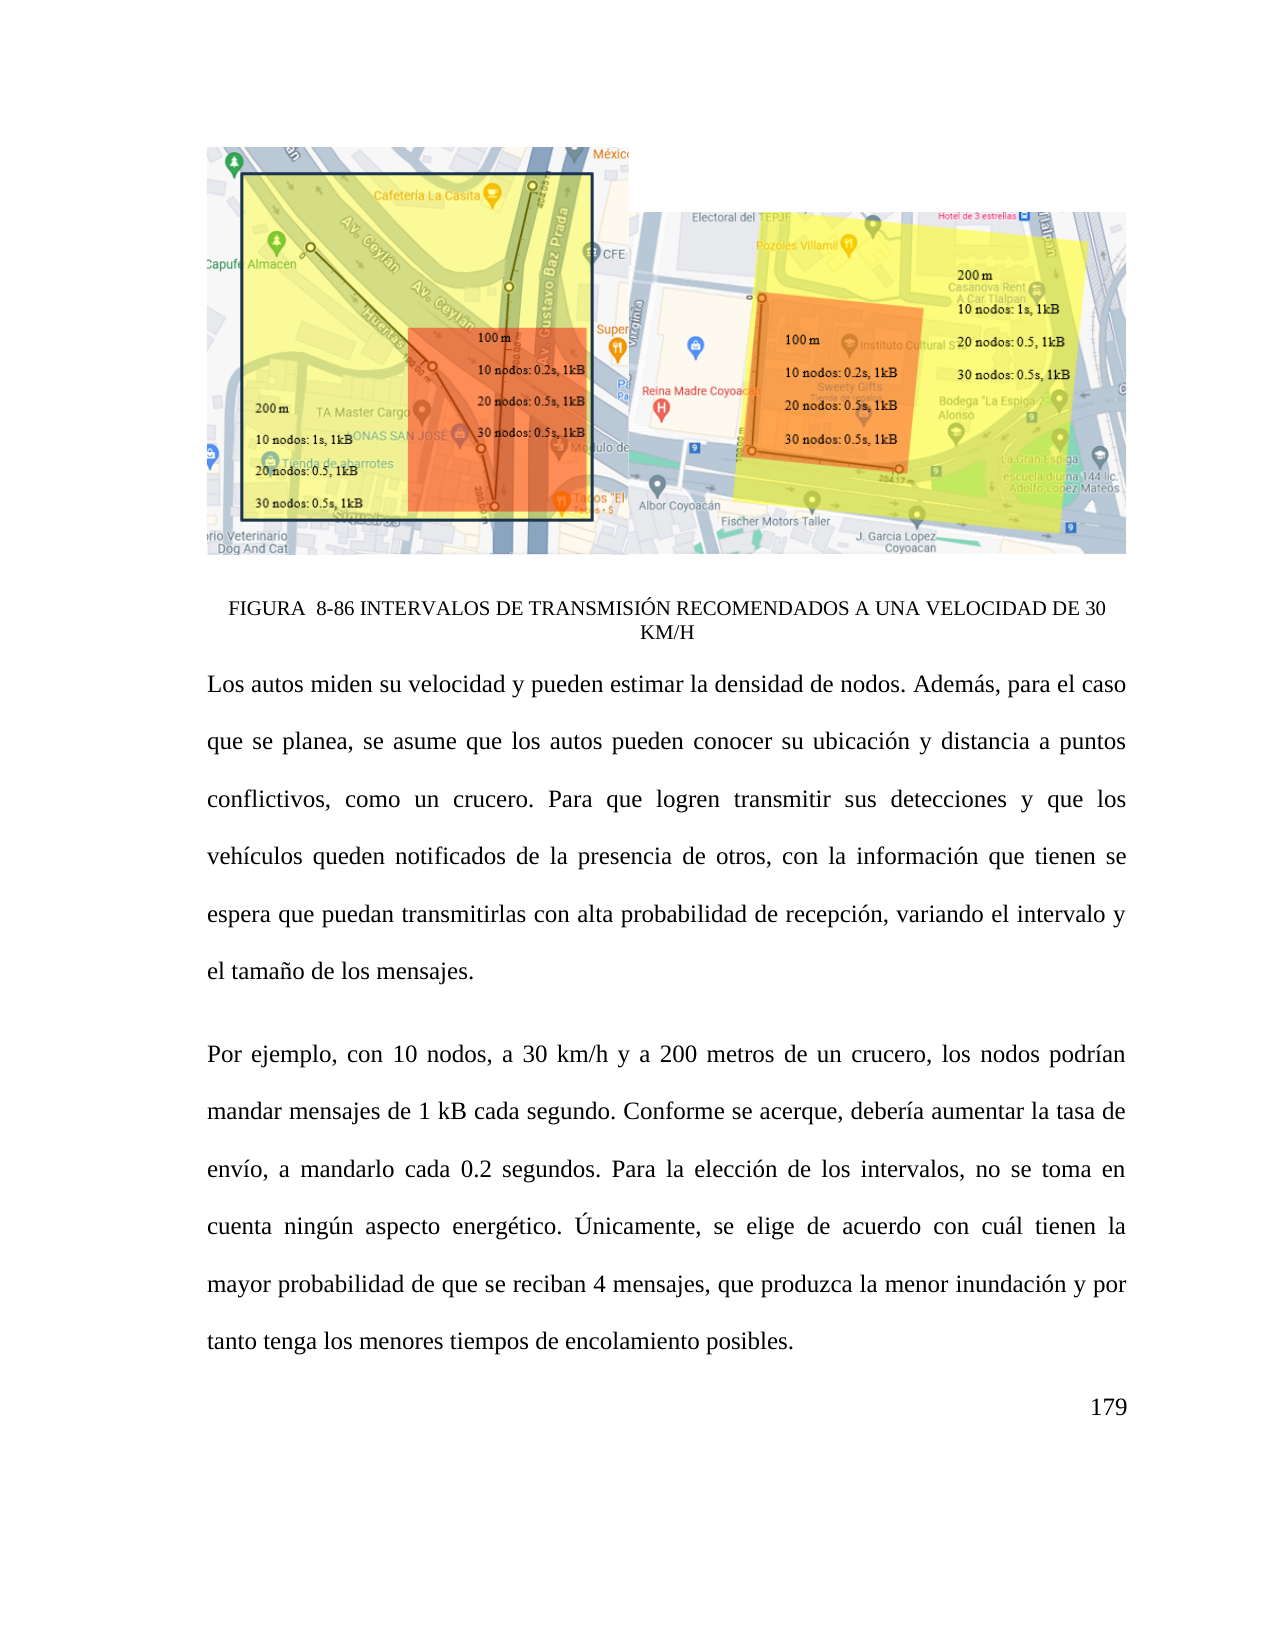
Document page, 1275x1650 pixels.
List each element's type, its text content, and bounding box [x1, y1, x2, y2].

text Por ejemplo, con 10 nodos, a 30 km/h y a 200 metros de un crucero, los nodos podrían mandar mensajes de 1 kB cada segundo. Conforme se acerque, debería aumentar la tasa de envío, a mandarlo cada 0.2 segundos. Para la elección de los intervalos, no se toma en cuenta ningún aspecto energético. Únicamente, se elige de acuerdo con cuál tienen la mayor probabilidad de que se reciban 4 mensajes, que produzca la menor inundación y por tanto tenga los menores tiempos de encolamiento posibles. [207, 1039, 1127, 1355]
text Los autos miden su velocidad y pueden estimar la densidad de nodos. Además, para el caso que se planea, se asume que los autos pueden conocer su ubicación y distancia a puntos conflictivos, como un crucero. Para que logren transmitir sus detecciones y que los vehículos queden notificados de la presencia de otros, con la información que tienen se espera que puedan transmitirlas con alta probabilidad de recepción, variando el intervalo y el tamaño de los mensajes. [207, 669, 1127, 985]
picture [206, 147, 1127, 555]
